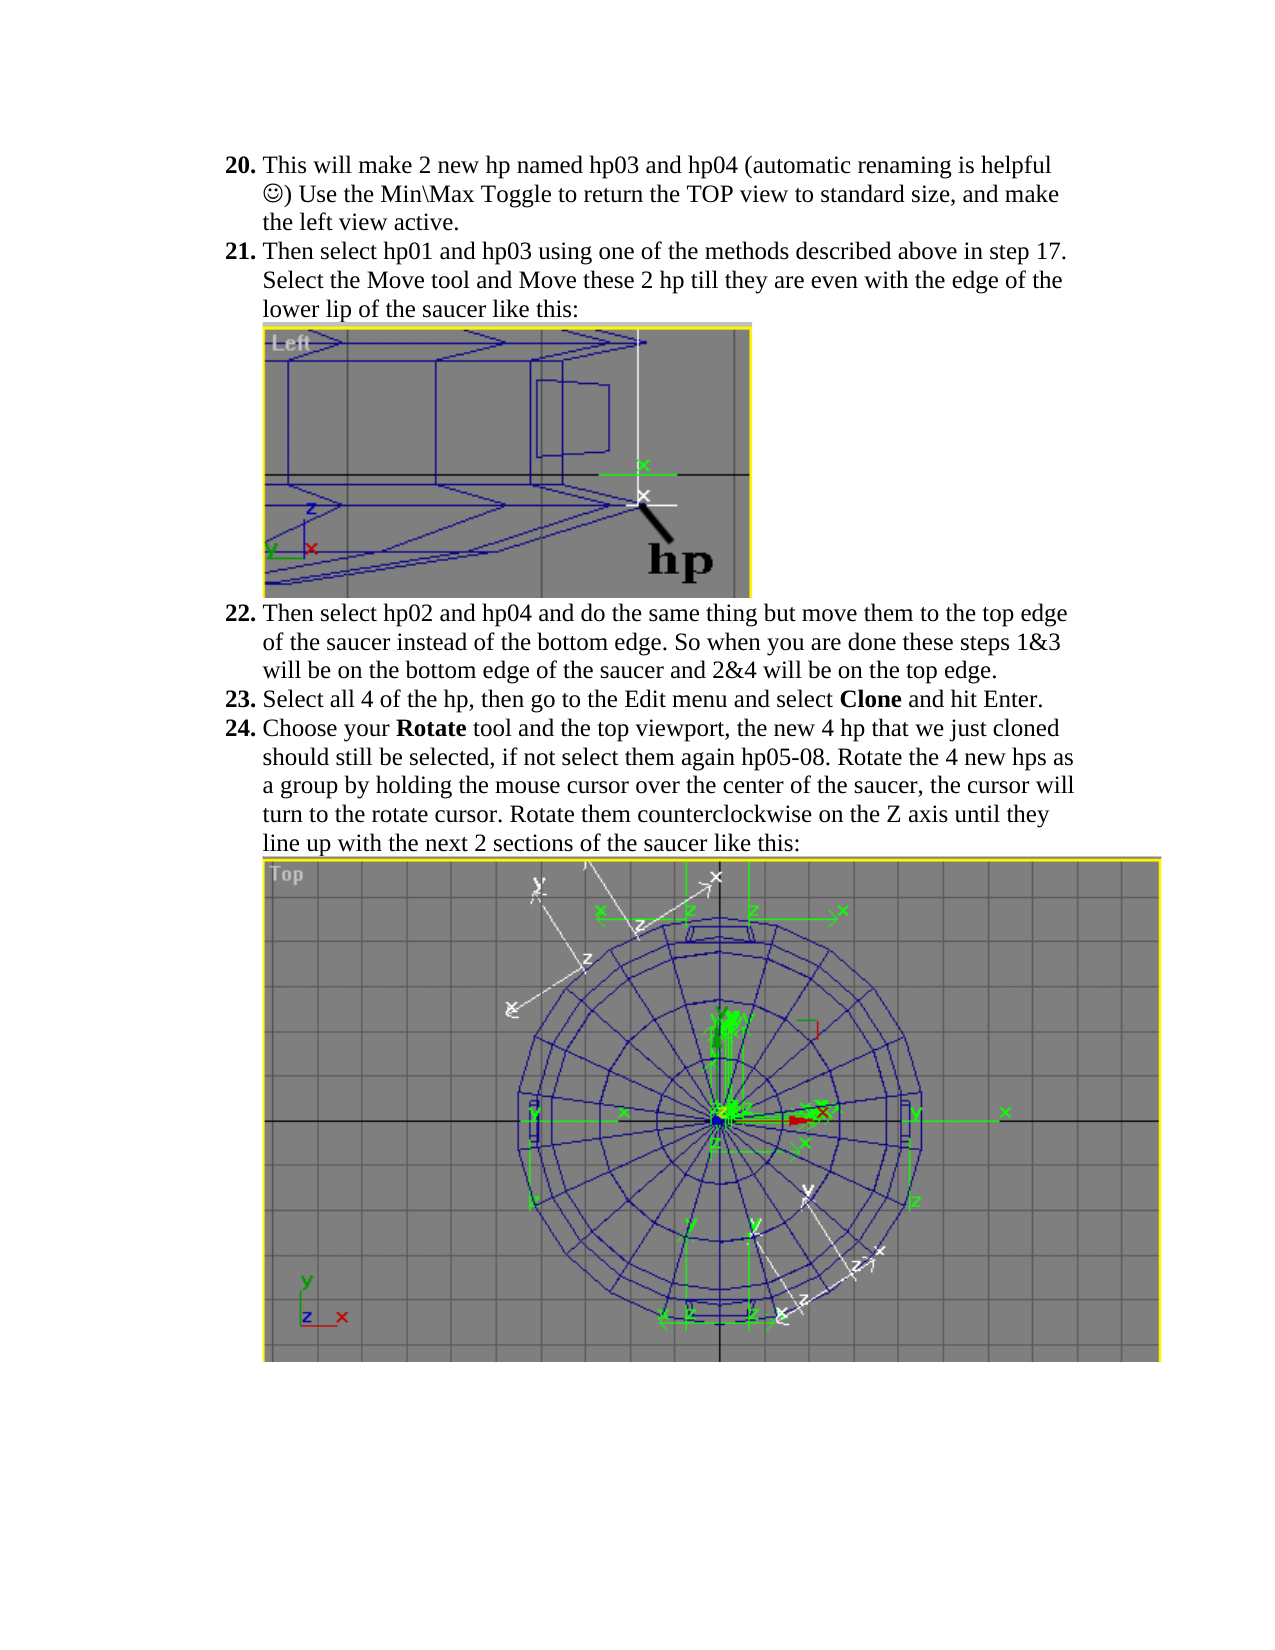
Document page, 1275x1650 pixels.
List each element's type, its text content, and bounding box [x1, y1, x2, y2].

list This will make 2 new hp named hp03 and hp04 (automatic renaming is helpful ) Use the Min\Max Toggle to return the TOP view to standard size, and make the left view active. [225, 150, 1087, 242]
picture [262, 327, 753, 603]
list Then select hp02 and hp04 and do the same thing but move them to the top edge of the saucer instead of the bottom edge. So when you are done these steps 1&3 will be on the bottom edge of the saucer and 2&4 will be on the top edge. [225, 603, 1087, 689]
picture [262, 861, 1162, 1367]
list Select all 4 of the hp, then go to the Edit menu and select Clone and hit Enter. [225, 689, 1087, 718]
